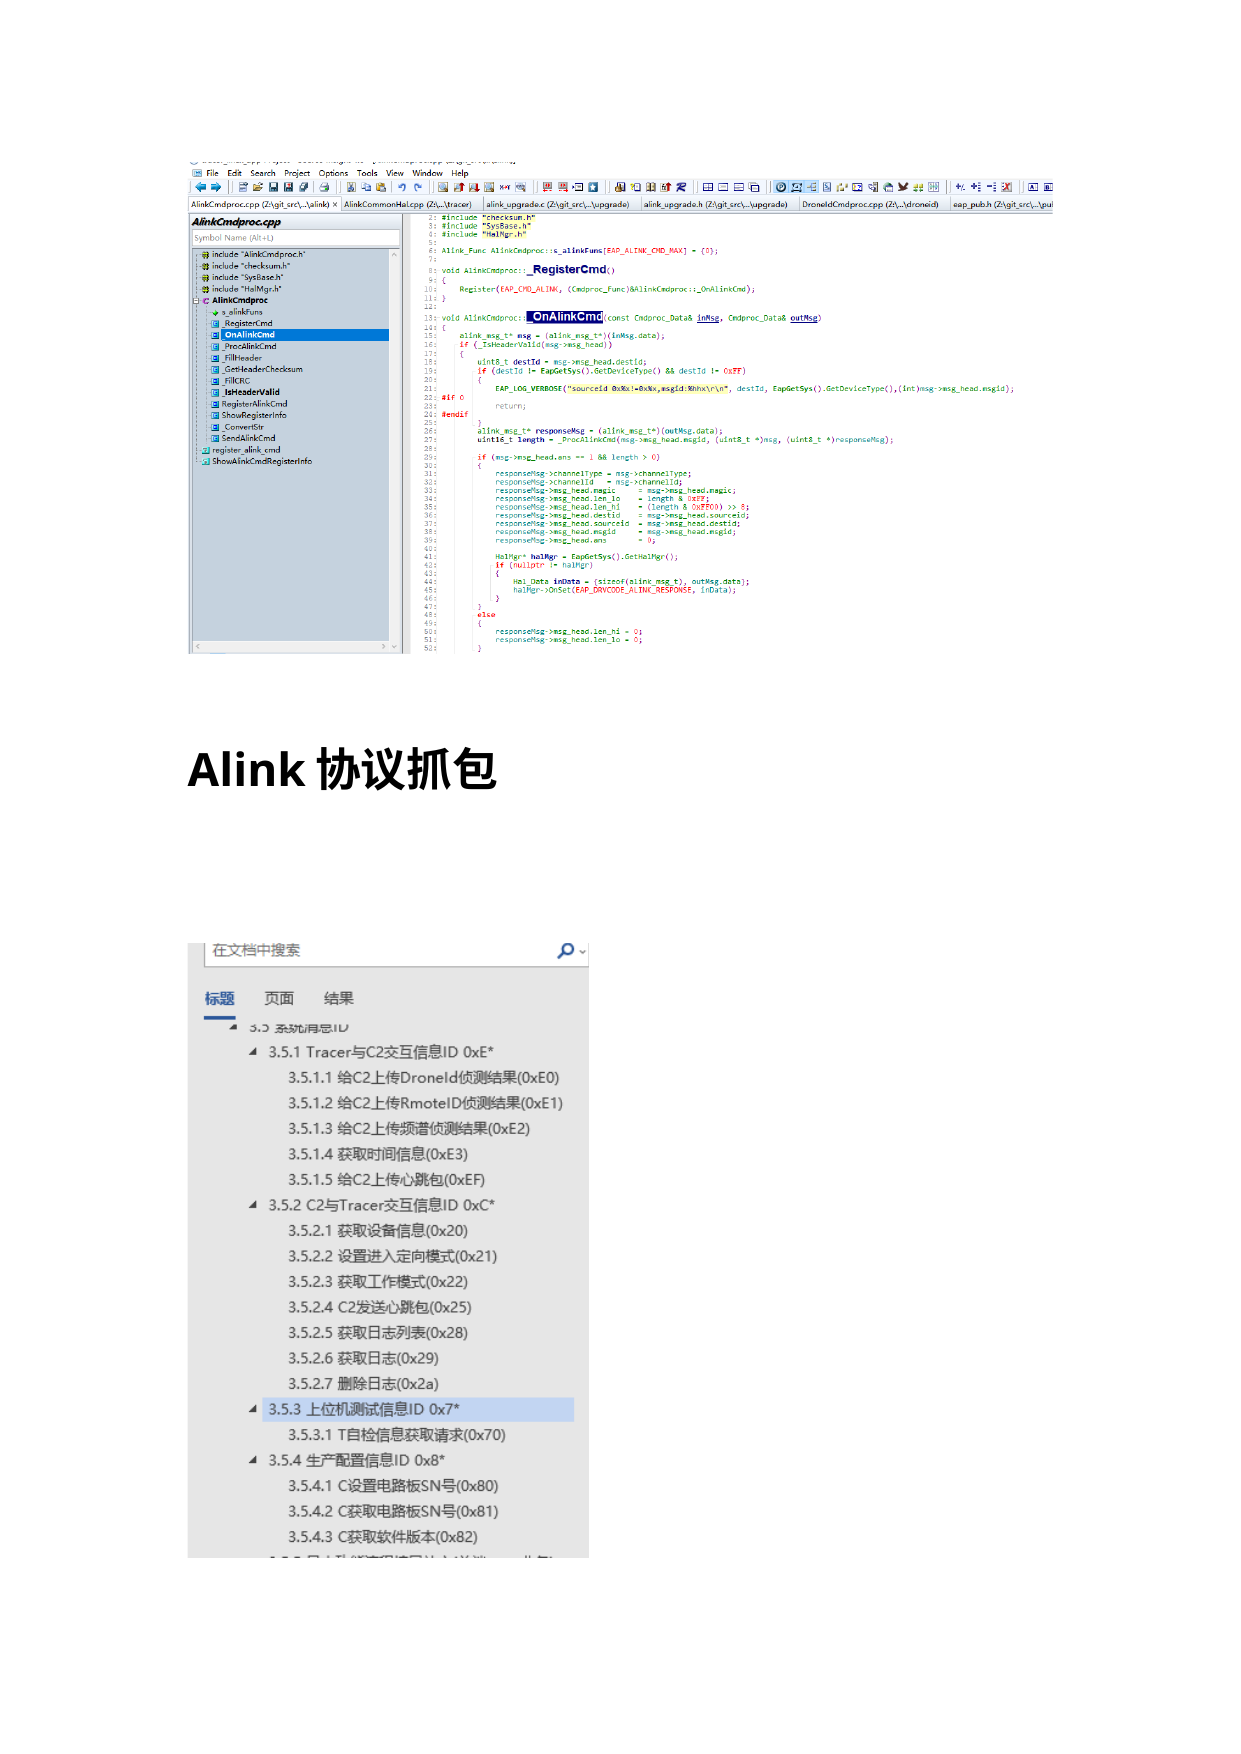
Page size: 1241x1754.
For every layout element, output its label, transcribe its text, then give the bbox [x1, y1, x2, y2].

picture [187, 162, 1053, 654]
subtitle Alink协议抓包 [187, 717, 1053, 815]
picture [187, 943, 589, 1558]
